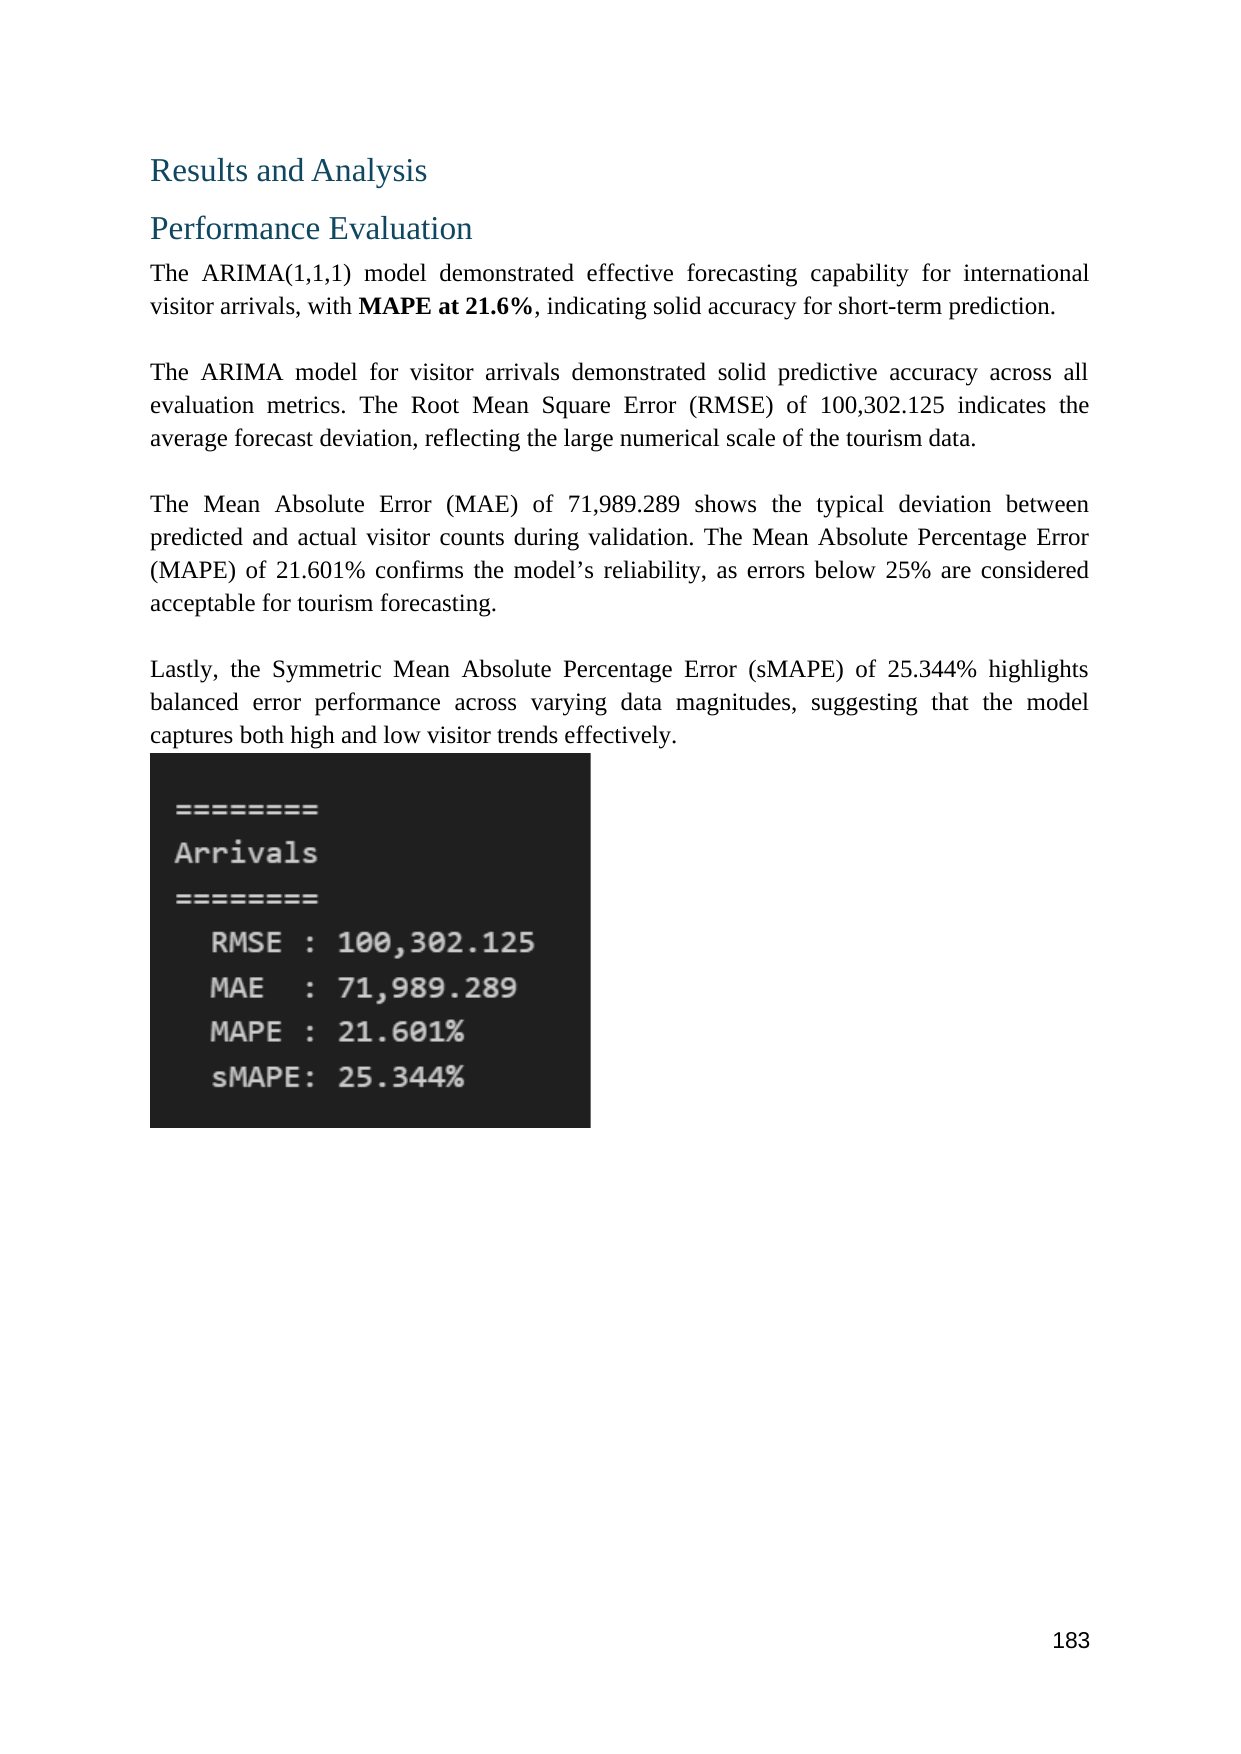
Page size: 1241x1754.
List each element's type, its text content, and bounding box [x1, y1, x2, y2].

text The Mean Absolute Error (MAE) of 71,989.289 shows the typical deviation between predicted and actual visitor counts during validation. The Mean Absolute Percentage Error (MAPE) of 21.601% confirms the model’s reliability, as errors below 25% are considered acceptable for tourism forecasting. [150, 489, 1090, 617]
picture [150, 753, 591, 1128]
subtitle Results and Analysis [150, 150, 1090, 188]
text The ARIMA(1,1,1) model demonstrated effective forecasting capability for international visitor arrivals, with MAPE at 21.6%, indicating solid accuracy for short-term prediction. [150, 258, 1090, 319]
text The ARIMA model for visitor arrivals demonstrated solid predictive accuracy across all evaluation metrics. The Root Mean Square Error (RMSE) of 100,302.125 indicates the average forecast deviation, reflecting the large numerical scale of the tourism data. [150, 357, 1090, 452]
text Lastly, the Symmetric Mean Absolute Percentage Error (sMAPE) of 25.344% highlights balanced error performance across varying data magnitudes, suggesting that the model captures both high and low visitor trends effectively. [150, 654, 1090, 749]
subtitle Performance Evaluation [150, 208, 1090, 246]
